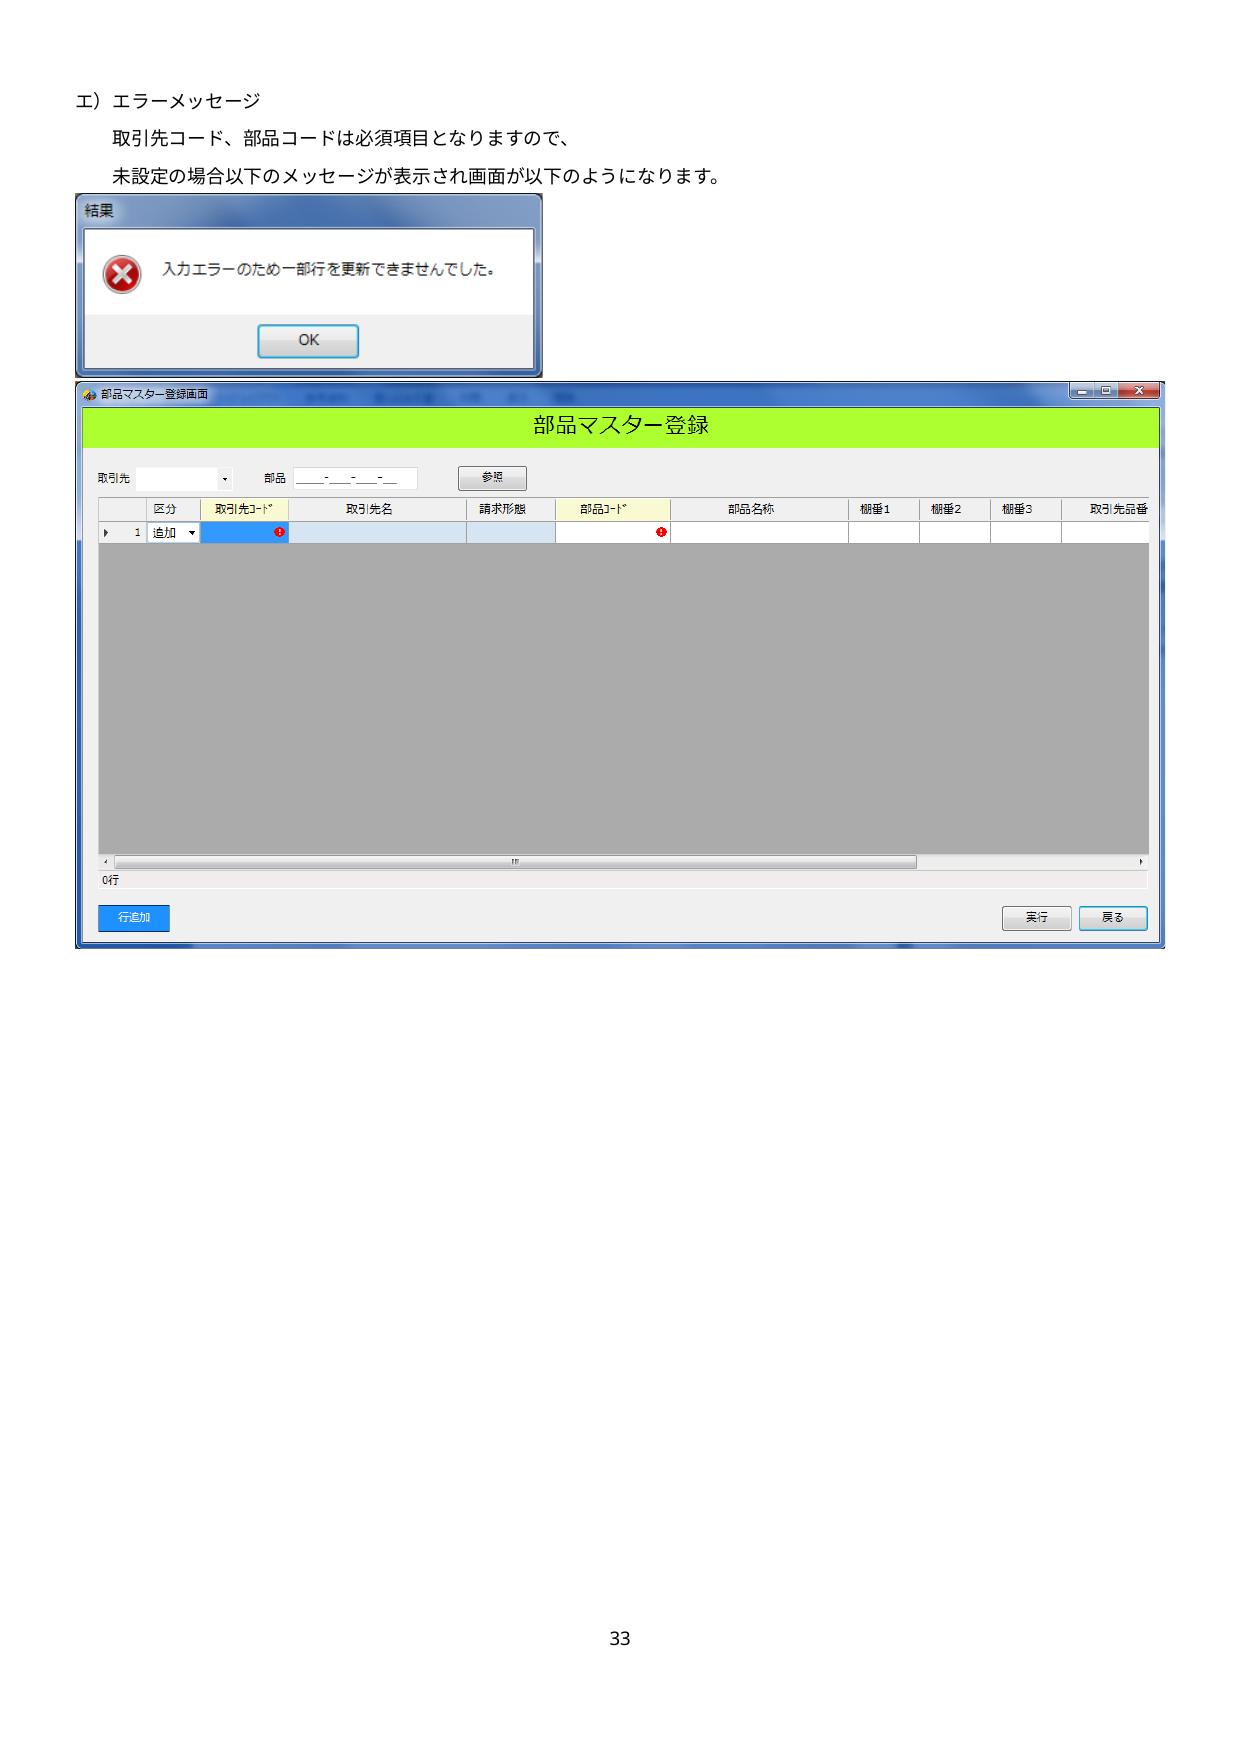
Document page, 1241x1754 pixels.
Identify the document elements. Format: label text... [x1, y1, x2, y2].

text エ）エラーメッセージ [75, 81, 1165, 119]
picture [75, 193, 543, 378]
text 未設定の場合以下のメッセージが表示され画面が以下のようになります。 [75, 156, 1165, 194]
text 取引先コード、部品コードは必須項目となりますので、 [75, 119, 1165, 156]
picture [75, 381, 1166, 949]
